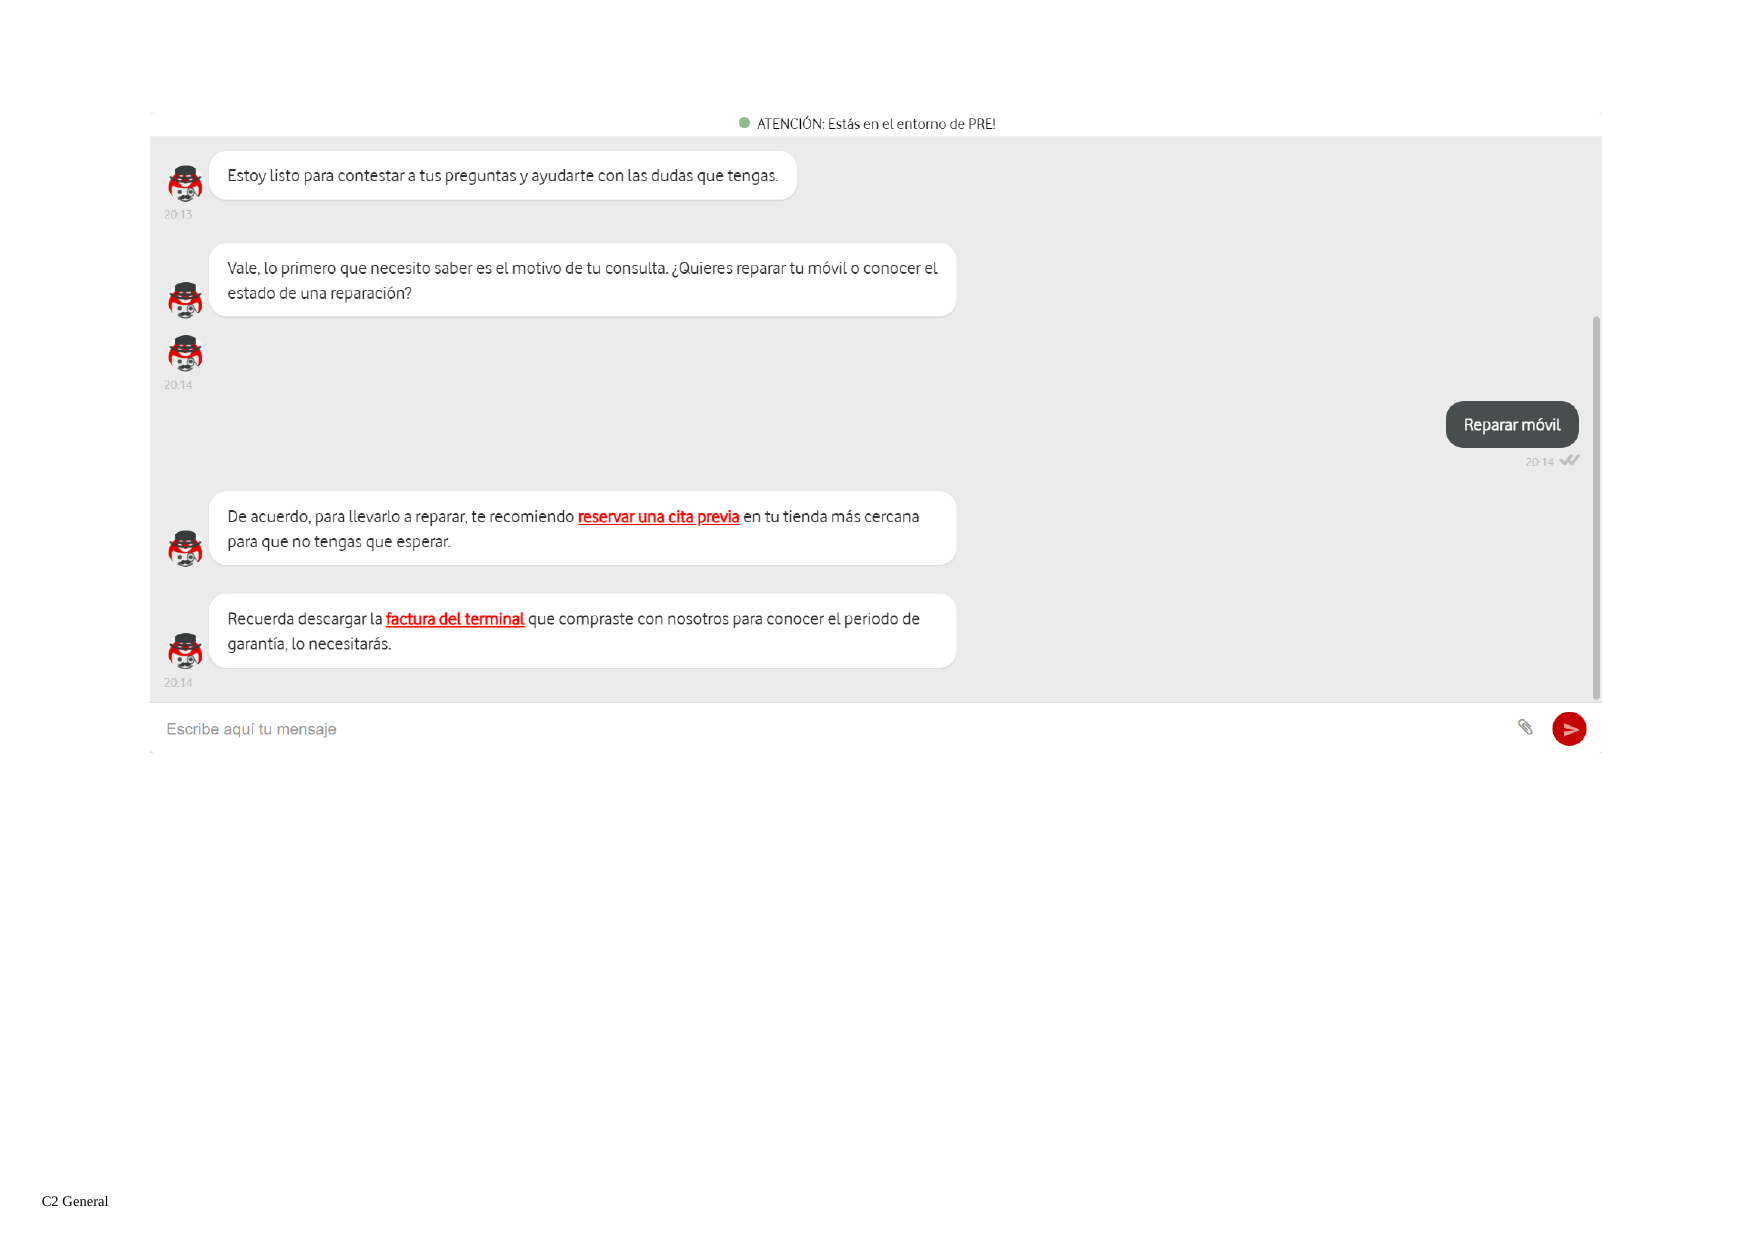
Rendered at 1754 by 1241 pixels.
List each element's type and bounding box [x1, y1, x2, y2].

picture [150, 112, 1602, 753]
